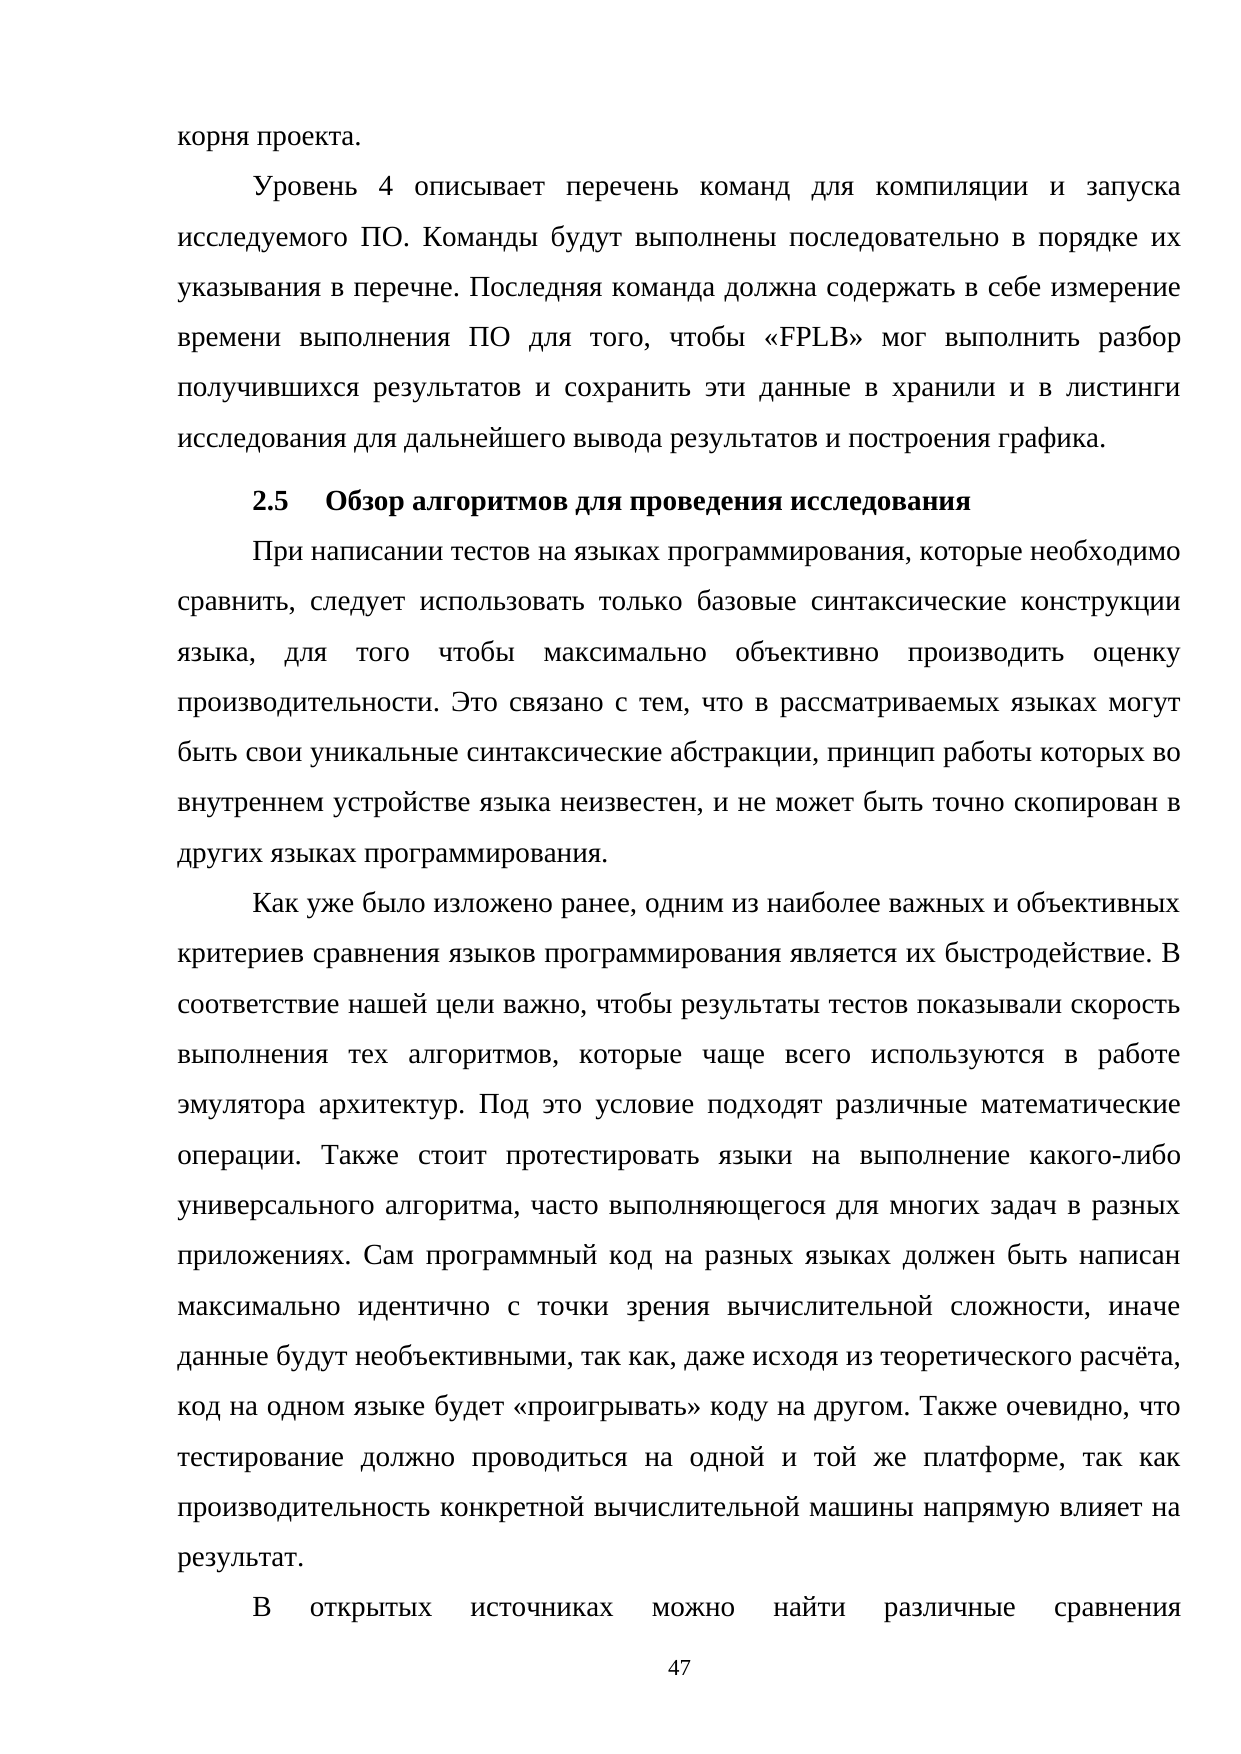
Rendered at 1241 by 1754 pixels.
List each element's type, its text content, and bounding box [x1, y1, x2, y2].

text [177, 118, 1182, 152]
subtitle Обзор алгоритмов для проведения исследования [177, 483, 1182, 516]
text Как уже было изложено ранее, одним из наиболее важных и объективных критериев сравнения языков программирования является их быстродействие. В соответствие нашей цели важно, чтобы результаты тестов показывали скорость выполнения тех алгоритмов, которые чаще всего используются в работе эмулятора архитектур. Под это условие подходят различные математические операции. Также стоит протестировать языки на выполнение какого-либо универсального алгоритма, часто выполняющегося для многих задач в разных приложениях. Сам программный код на разных языках должен быть написан максимально идентично с точки зрения вычислительной сложности, иначе данные будут необъективными, так как, даже исходя из теоретического расчёта, код на одном языке будет «проигрывать» коду на другом. Также очевидно, что тестирование должно проводиться на одной и той же платформе, так как производительность конкретной вычислительной машины напрямую влияет на результат. [177, 885, 1182, 1573]
text Уровень 4 описывает перечень команд для компиляции и запуска исследуемого ПО. Команды будут выполнены последовательно в порядке их указывания в перечне. Последняя команда должна содержать в себе измерение времени выполнения ПО для того, чтобы «FPLB» мог выполнить разбор получившихся результатов и сохранить эти данные в хранили и в листинги исследования для дальнейшего вывода результатов и построения графика. [177, 168, 1182, 453]
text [177, 1589, 1182, 1623]
text При написании тестов на языках программирования, которые необходимо сравнить, следует использовать только базовые синтаксические конструкции языка, для того чтобы максимально объективно производить оценку производительности. Это связано с тем, что в рассматриваемых языках могут быть свои уникальные синтаксические абстракции, принцип работы которых во внутреннем устройстве языка неизвестен, и не может быть точно скопирован в других языках программирования. [177, 533, 1182, 868]
